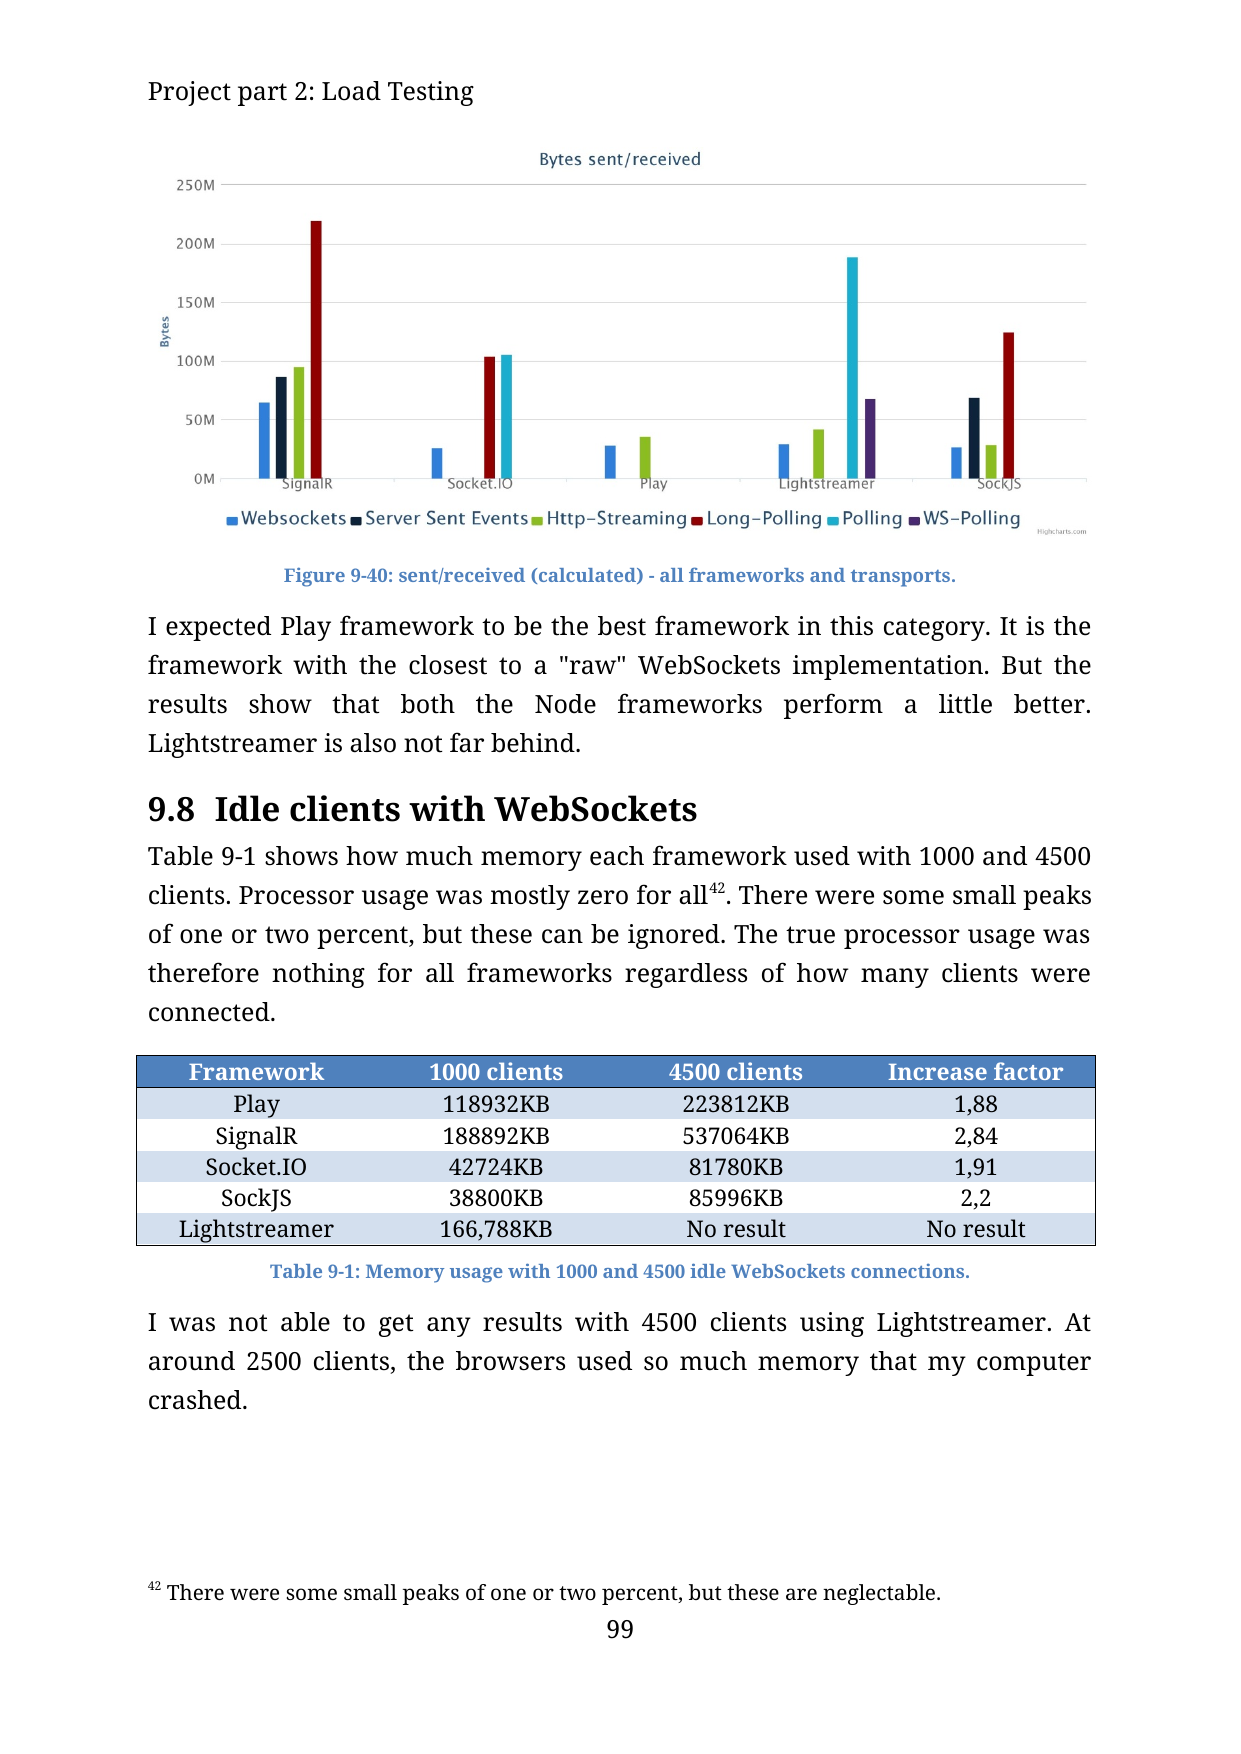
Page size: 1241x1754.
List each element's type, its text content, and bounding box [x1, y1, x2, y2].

table_cell No result [856, 1213, 1095, 1244]
table_header Increase factor [856, 1056, 1095, 1087]
table_cell 118932KB [376, 1088, 616, 1119]
table_cell No result [616, 1213, 856, 1244]
table_cell Lightstreamer [137, 1213, 376, 1244]
table_cell 1,91 [856, 1151, 1095, 1182]
table_cell 166,788KB [376, 1213, 616, 1244]
table_cell 2,84 [856, 1120, 1095, 1151]
table_header Framework [137, 1056, 376, 1087]
table_cell 81780KB [616, 1151, 856, 1182]
table_cell 188892KB [376, 1120, 616, 1151]
table_cell 42724KB [376, 1151, 616, 1182]
table_cell 2,2 [856, 1182, 1095, 1213]
table_header 1000 clients [376, 1056, 616, 1087]
text I expected Play framework to be the best framework in this category. It is the framework with the closest to a "raw" WebSockets implementation. But the results show that both the Node frameworks perform a little better. Lightstreamer is also not far behind. [148, 609, 1092, 760]
picture [147, 147, 1093, 537]
table_cell SignalR [137, 1120, 376, 1151]
table_cell 1,88 [856, 1088, 1095, 1119]
subtitle Idle clients with WebSockets [148, 786, 1092, 832]
table_cell 85996KB [616, 1182, 856, 1213]
table_cell SockJS [137, 1182, 376, 1213]
table_cell 537064KB [616, 1120, 856, 1151]
table_header 4500 clients [616, 1056, 856, 1087]
text Table 9-1 shows how much memory each framework used with 1000 and 4500 clients. Processor usage was mostly zero for all. There were some small peaks of one or two percent, but these can be ignored. The true processor usage was therefore nothing for all frameworks regardless of how many clients were connected. [148, 838, 1092, 1029]
table_cell 223812KB [616, 1088, 856, 1119]
text I was not able to get any results with 4500 clients using Lightstreamer. At around 2500 clients, the browsers used so much memory that my computer crashed. [148, 1304, 1092, 1417]
table_cell Socket.IO [137, 1151, 376, 1182]
table_cell 38800KB [376, 1182, 616, 1213]
table_cell Play [137, 1088, 376, 1119]
